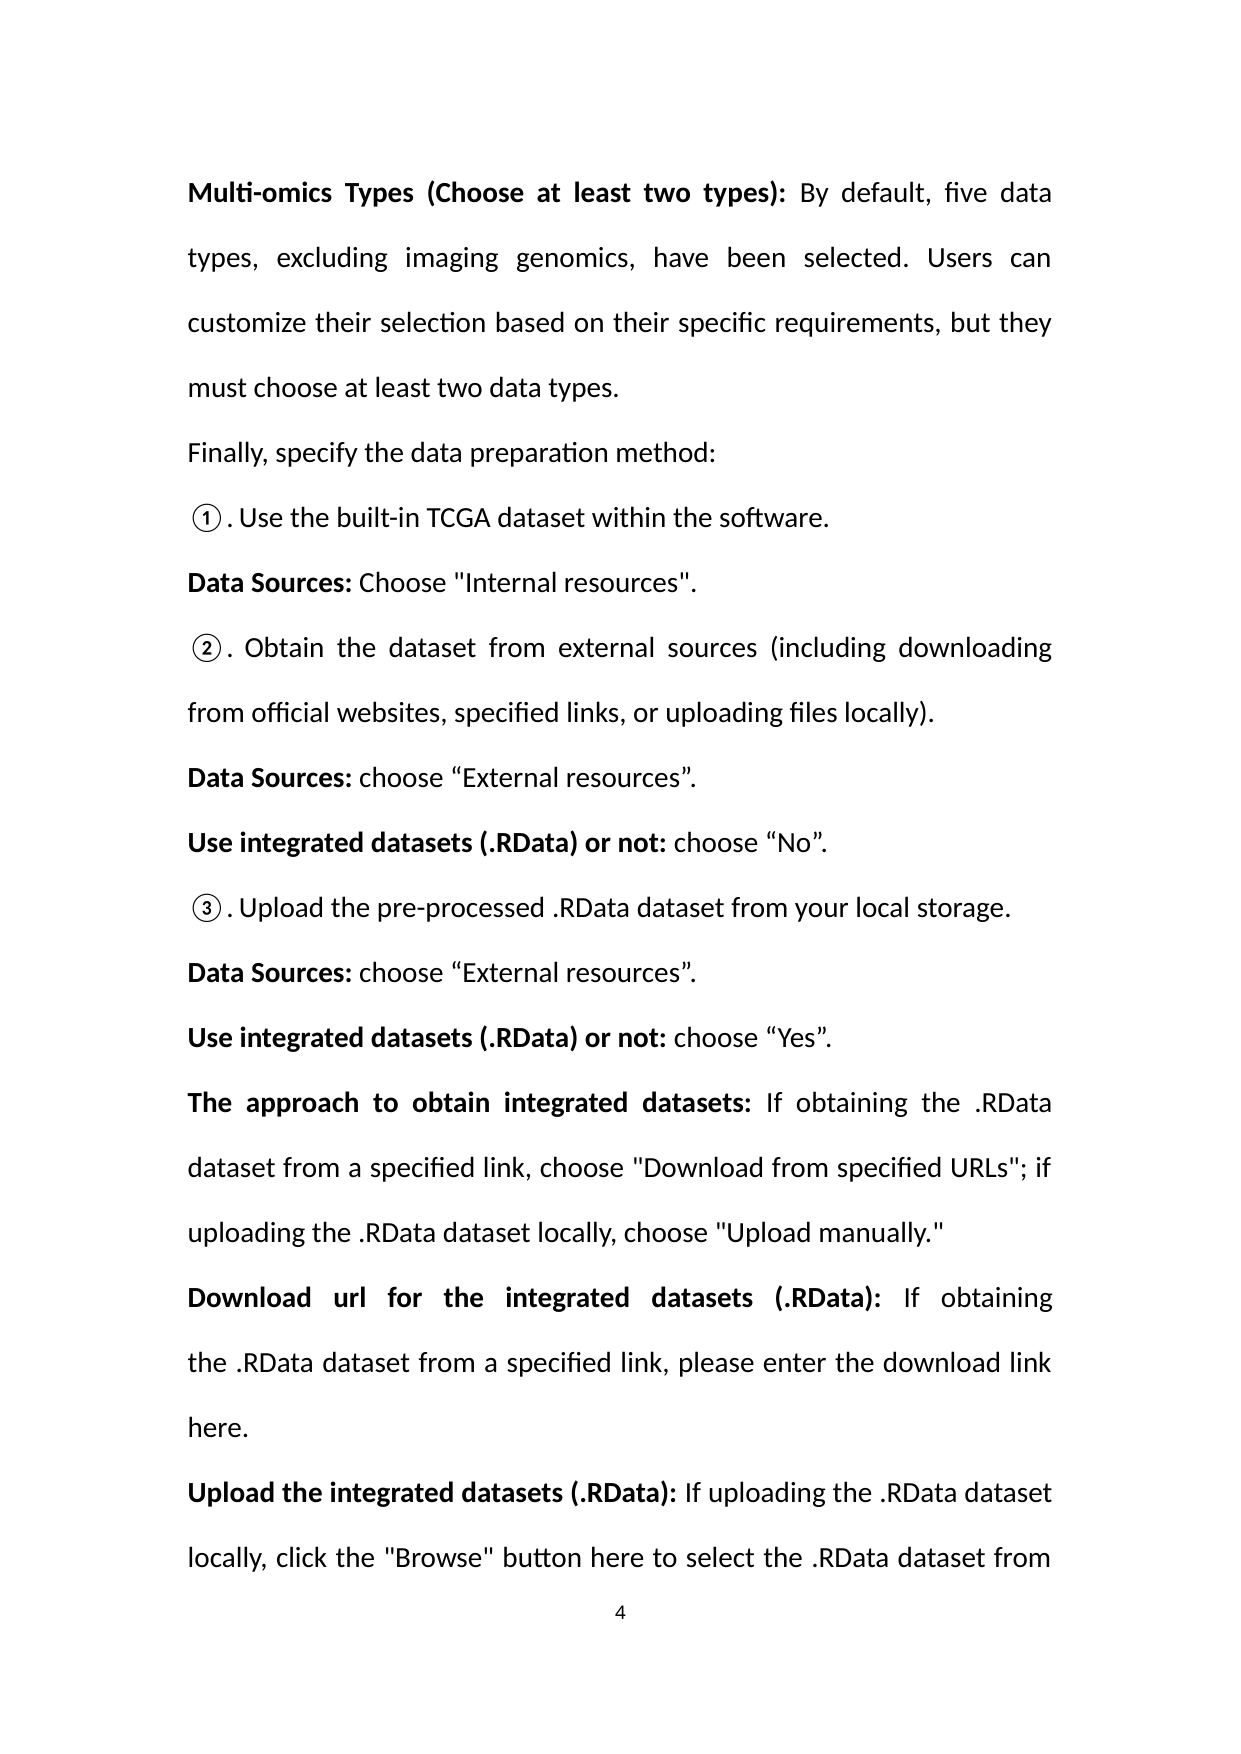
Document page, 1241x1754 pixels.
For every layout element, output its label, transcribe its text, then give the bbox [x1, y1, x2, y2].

text Data Sources: choose “External resources”. [187, 745, 1053, 810]
text Multi-omics Types (Choose at least two types): By default, five data types, excluding imaging genomics, have been selected. Users can customize their selection based on their specific requirements, but they must choose at least two data types. [187, 160, 1053, 420]
text Data Sources: Choose "Internal resources". [187, 550, 1053, 615]
text Download url for the integrated datasets (.RData): If obtaining the .RData dataset from a specified link, please enter the download link here. [187, 1265, 1053, 1460]
text Finally, specify the data preparation method: [187, 420, 1053, 485]
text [187, 1460, 1053, 1590]
text Use integrated datasets (.RData) or not: choose “No”. [187, 810, 1053, 875]
text The approach to obtain integrated datasets: If obtaining the .RData dataset from a specified link, choose "Download from specified URLs"; if uploading the .RData dataset locally, choose "Upload manually." [187, 1070, 1053, 1265]
text ②. Obtain the dataset from external sources (including downloading from official websites, specified links, or uploading files locally). [187, 615, 1053, 745]
text ③. Upload the pre-processed .RData dataset from your local storage. [187, 875, 1053, 940]
text Data Sources: choose “External resources”. [187, 940, 1053, 1005]
text Use integrated datasets (.RData) or not: choose “Yes”. [187, 1005, 1053, 1070]
text ①. Use the built-in TCGA dataset within the software. [187, 485, 1053, 550]
